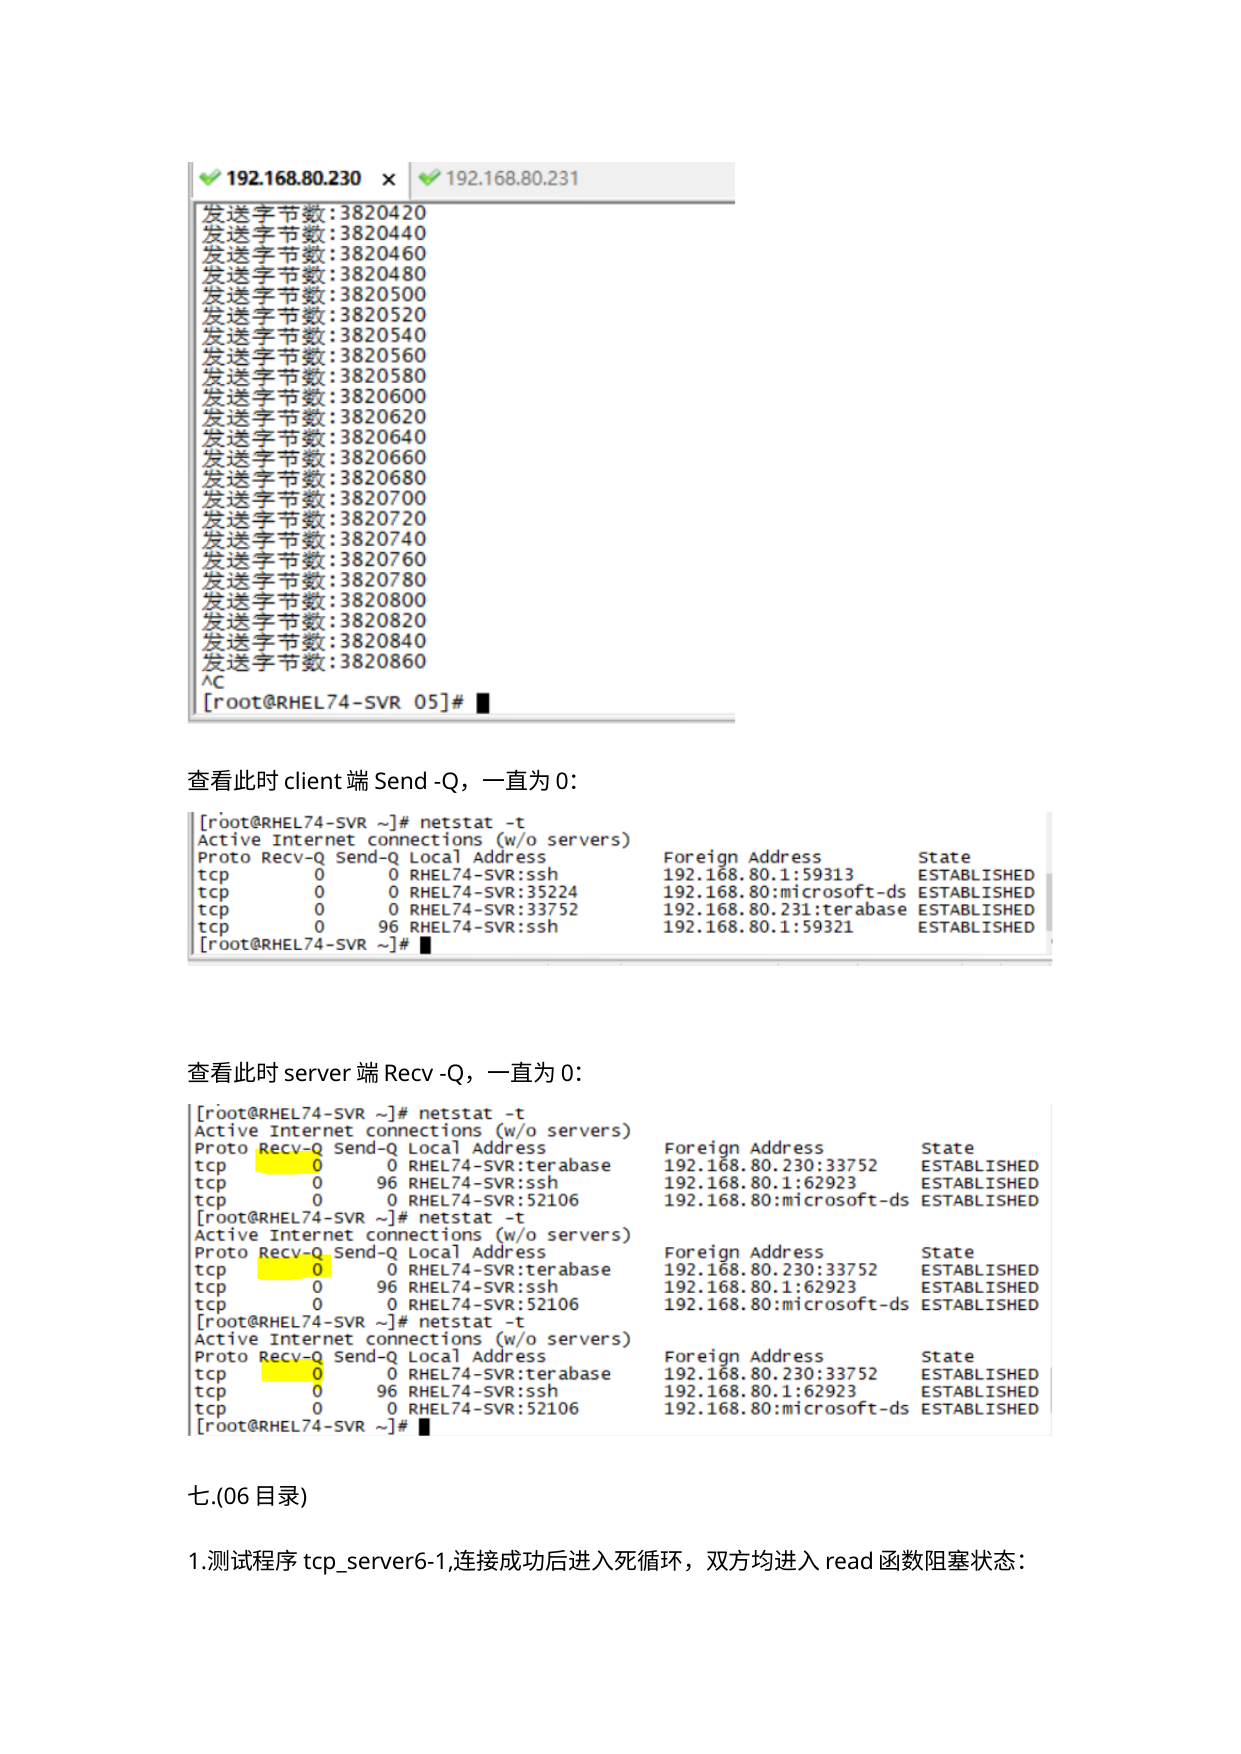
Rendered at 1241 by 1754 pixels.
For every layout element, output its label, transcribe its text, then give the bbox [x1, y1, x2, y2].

text 查看此时client端Send -Q，一直为0： [187, 747, 1053, 812]
text 1.测试程序tcp_server6-1,连接成功后进入死循环，双方均进入read函数阻塞状态： [187, 1527, 1053, 1592]
text 查看此时server端Recv -Q，一直为0： [187, 1039, 1053, 1104]
picture [187, 1104, 1053, 1436]
text 七.(06目录) [187, 1462, 1053, 1527]
picture [187, 162, 736, 724]
picture [187, 812, 1053, 966]
